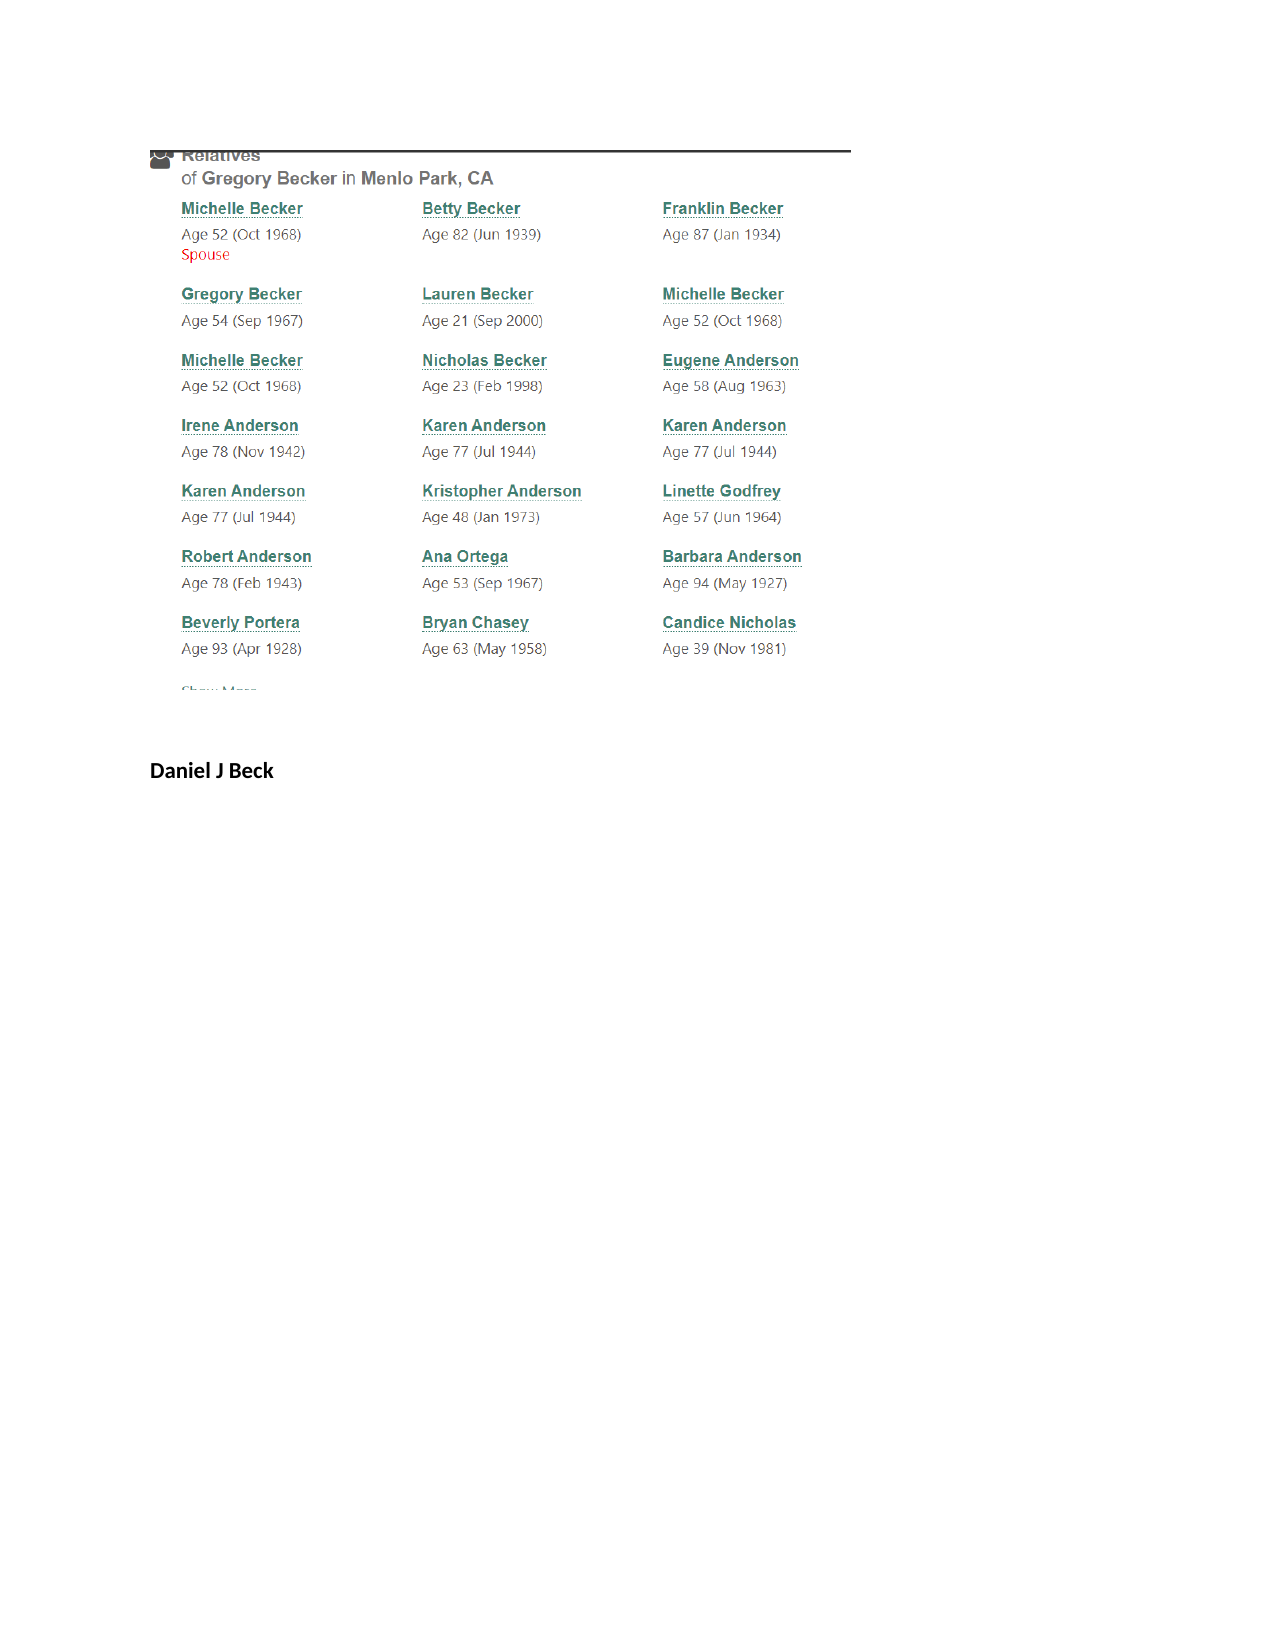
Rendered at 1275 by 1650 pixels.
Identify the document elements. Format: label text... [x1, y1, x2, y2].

text Daniel J Beck [150, 756, 1125, 784]
picture [150, 150, 851, 690]
